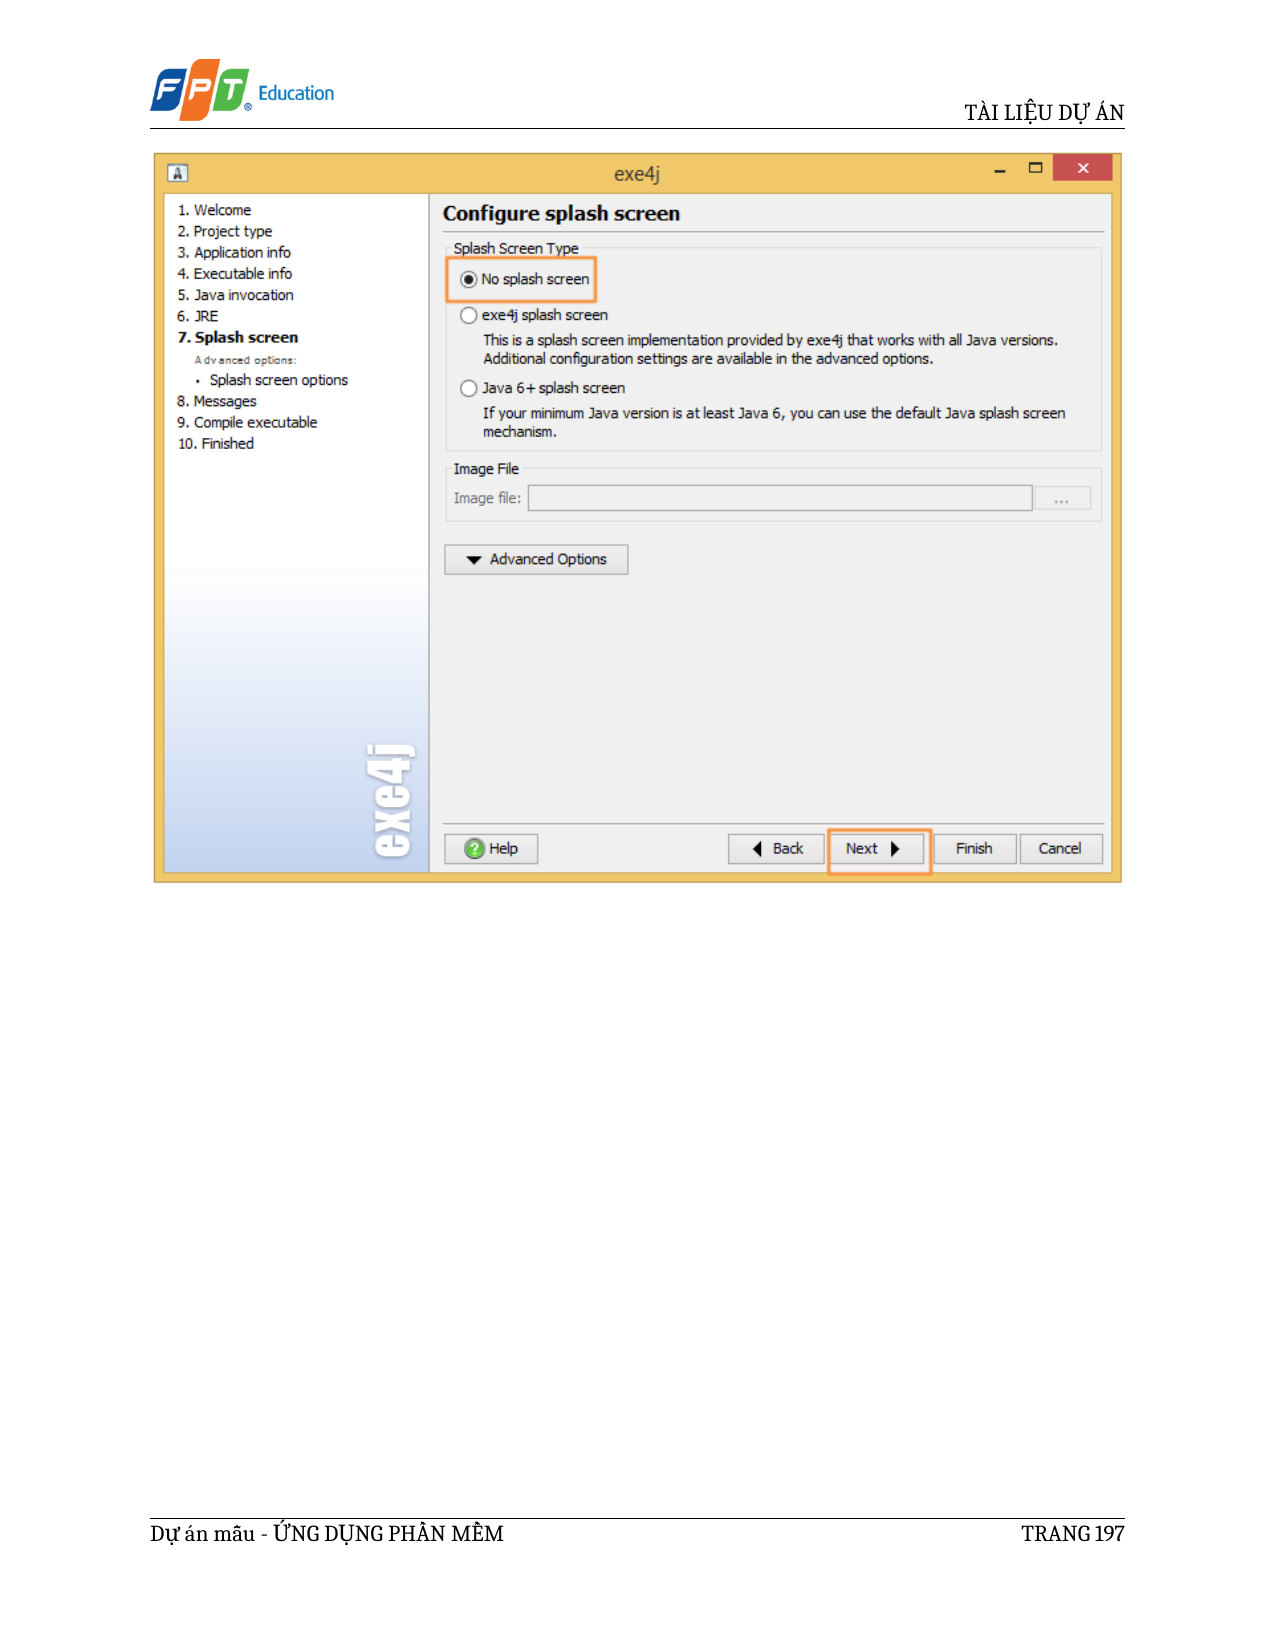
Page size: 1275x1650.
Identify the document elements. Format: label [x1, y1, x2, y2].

picture [150, 150, 1125, 887]
picture [150, 59, 336, 121]
